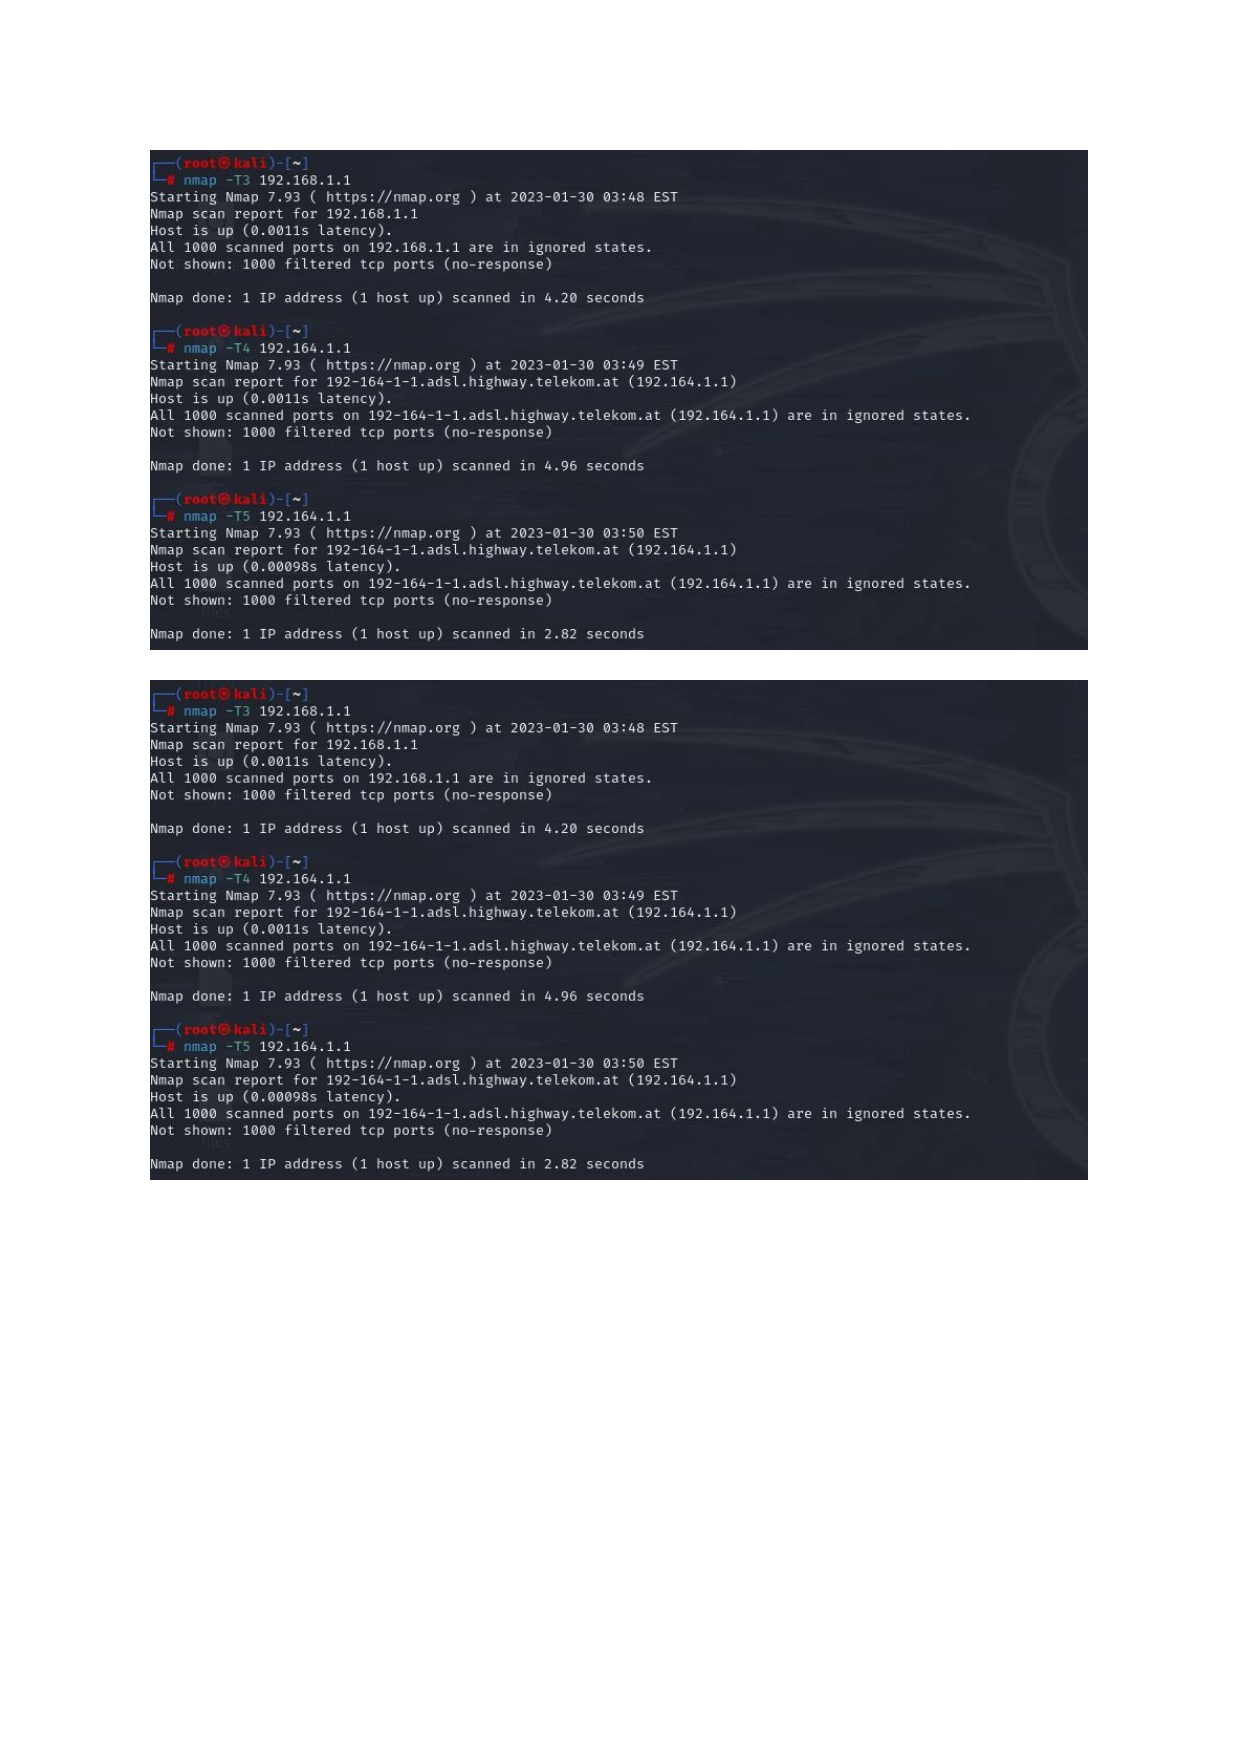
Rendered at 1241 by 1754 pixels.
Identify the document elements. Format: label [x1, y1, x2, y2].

picture [150, 150, 1088, 650]
picture [150, 680, 1088, 1180]
